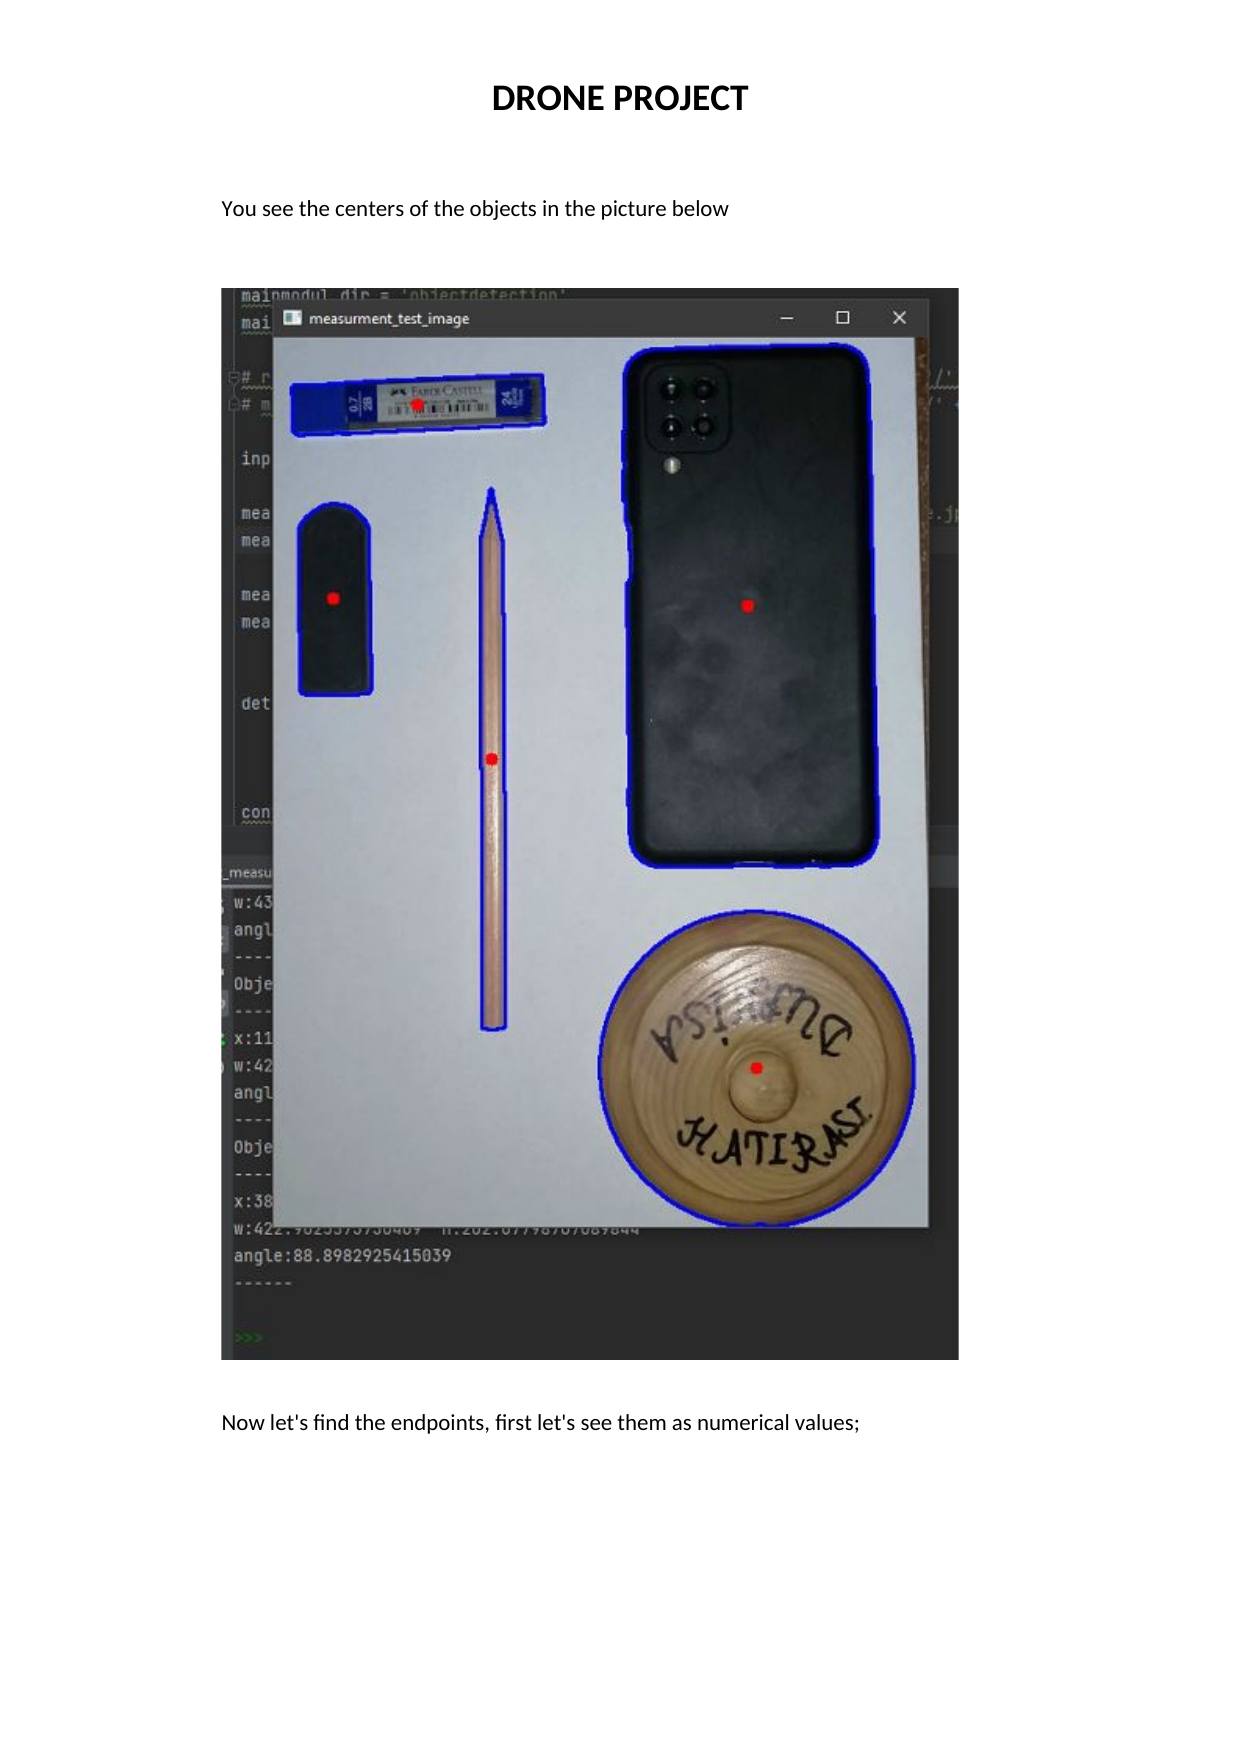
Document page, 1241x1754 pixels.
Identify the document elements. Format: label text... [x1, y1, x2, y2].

text You see the centers of the objects in the picture below [148, 194, 1093, 222]
picture [221, 288, 959, 1360]
text Now let's find the endpoints, first let's see them as numerical values; [148, 1408, 1093, 1437]
